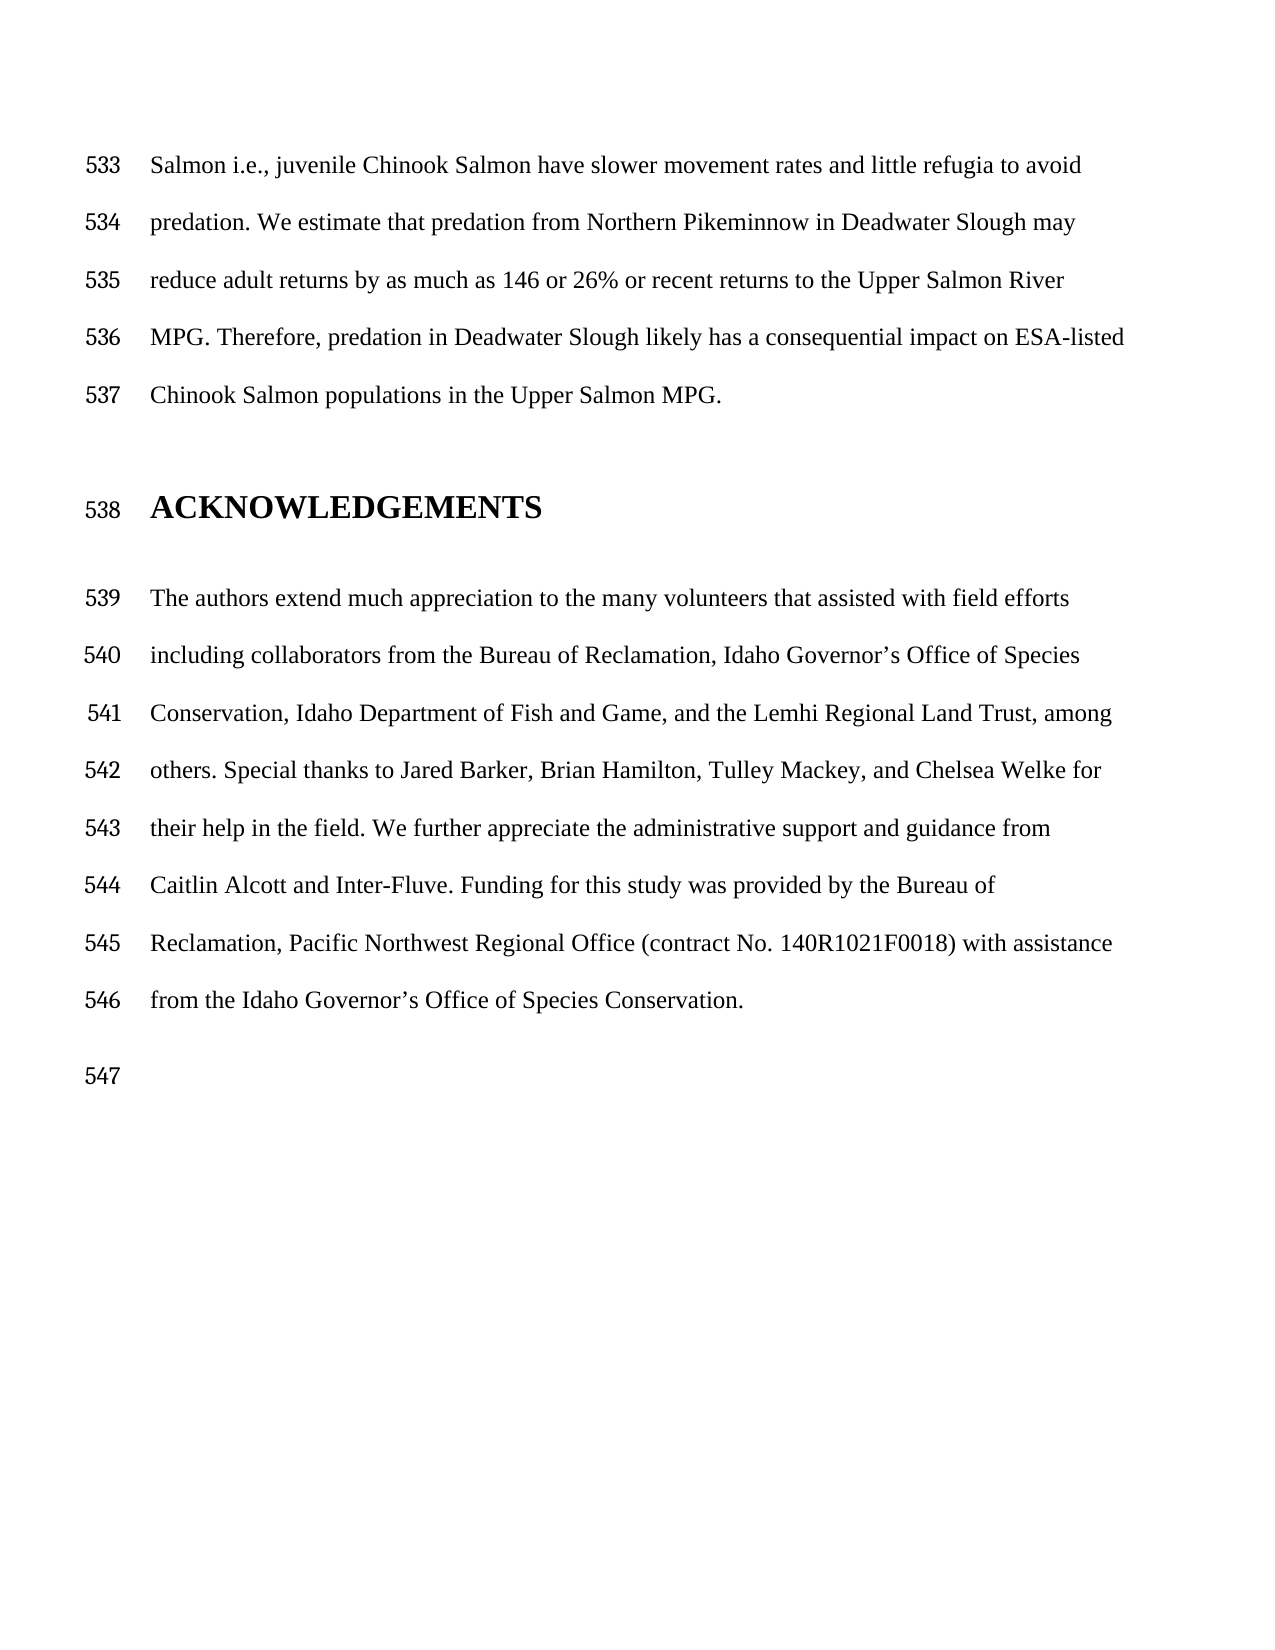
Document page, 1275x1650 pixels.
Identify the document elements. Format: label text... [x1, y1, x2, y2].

subtitle Acknowledgements [150, 487, 1125, 526]
text The authors extend much appreciation to the many volunteers that assisted with field efforts including collaborators from the Bureau of Reclamation, Idaho Governor’s Office of Species Conservation, Idaho Department of Fish and Game, and the Lemhi Regional Land Trust, among others. Special thanks to Jared Barker, Brian Hamilton, Tulley Mackey, and Chelsea Welke for their help in the field. We further appreciate the administrative support and guidance from Caitlin Alcott and Inter-Fluve. Funding for this study was provided by the Bureau of Reclamation, Pacific Northwest Regional Office (contract No. 140R1021F0018) with assistance from the Idaho Governor’s Office of Species Conservation. [150, 583, 1125, 1014]
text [150, 150, 1125, 409]
